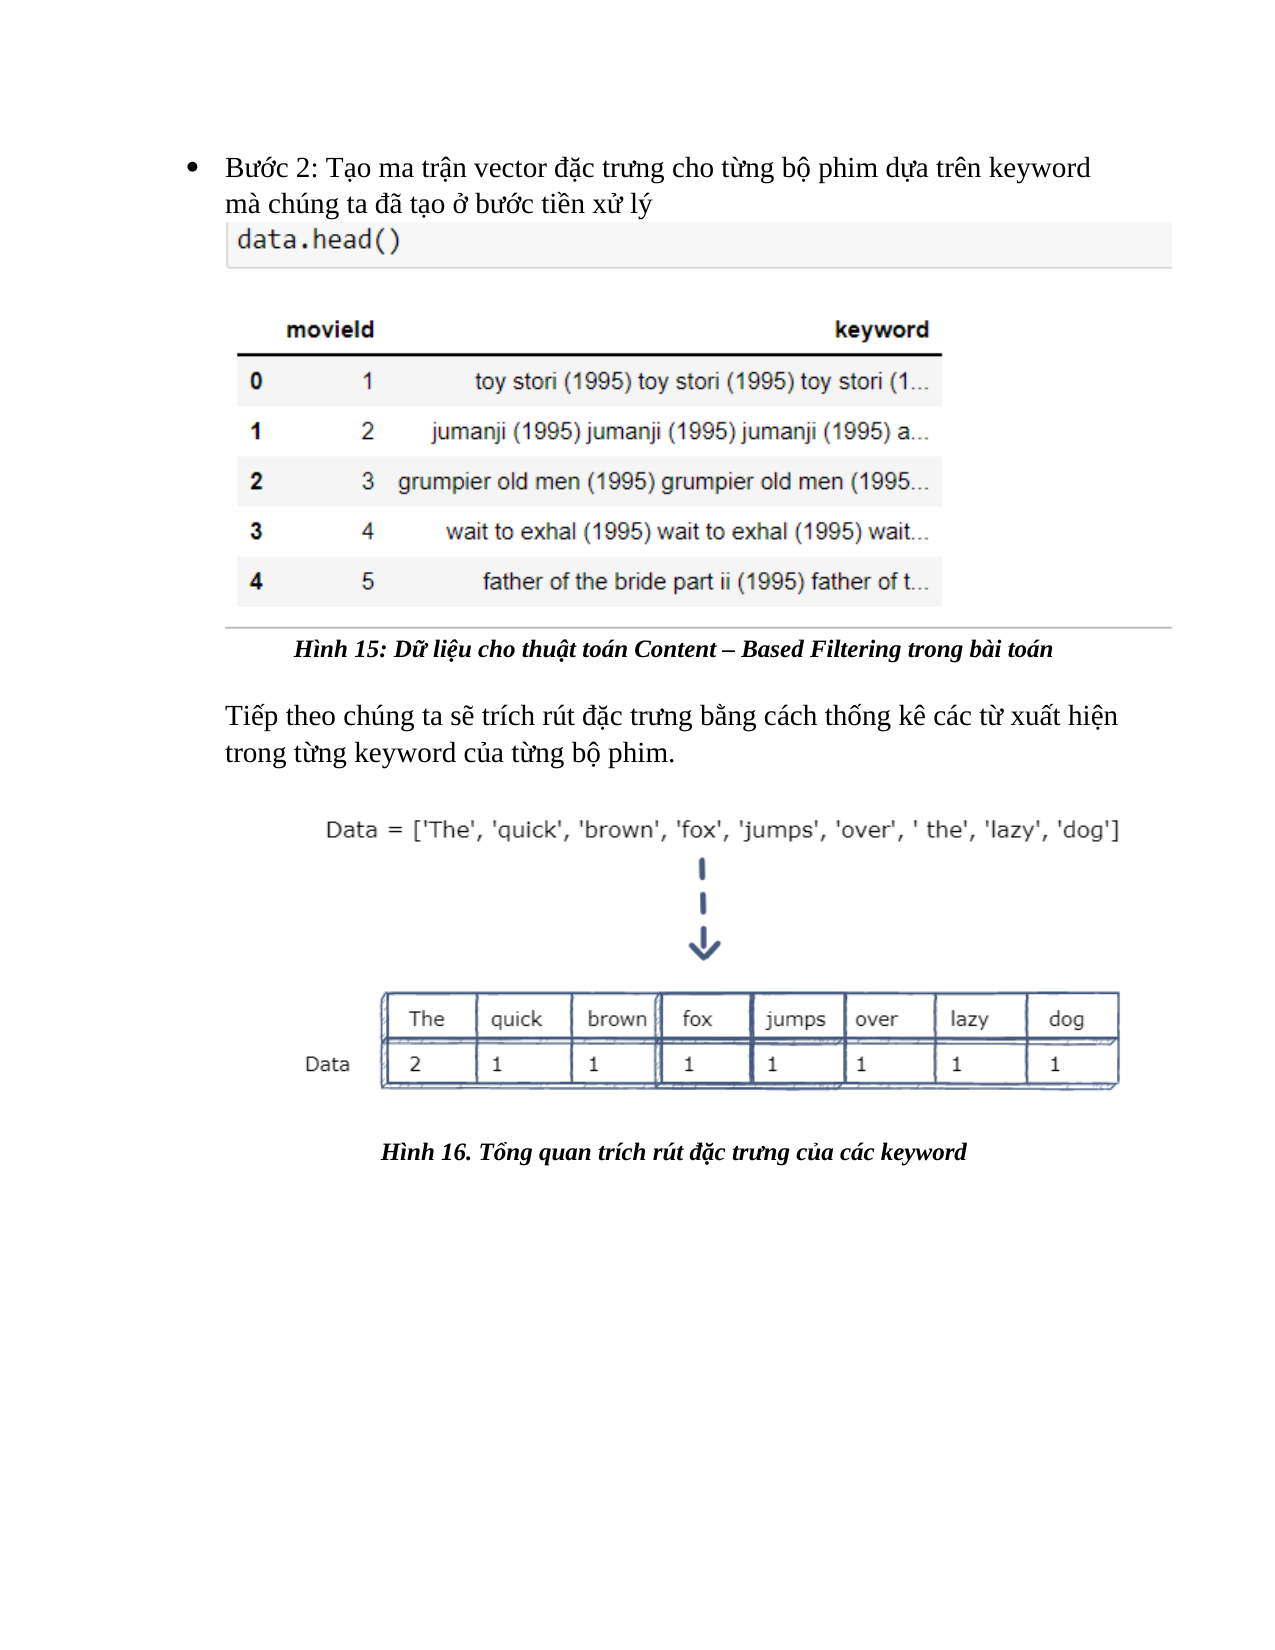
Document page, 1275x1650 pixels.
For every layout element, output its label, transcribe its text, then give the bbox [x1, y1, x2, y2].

list Hình 16. Tổng quan trích rút đặc trưng của các keyword [225, 1137, 1125, 1166]
picture [225, 770, 1218, 1135]
picture [225, 222, 1172, 632]
list Hình 15: Dữ liệu cho thuật toán Content – Based Filtering trong bài toán [225, 634, 1125, 663]
list Bước 2: Tạo ma trận vector đặc trưng cho từng bộ phim dựa trên keyword mà chúng ta đã tạo ở bước tiền xử lý [187, 150, 1125, 220]
list Tiếp theo chúng ta sẽ trích rút đặc trưng bằng cách thống kê các từ xuất hiện trong từng keyword của từng bộ phim. [225, 698, 1125, 768]
